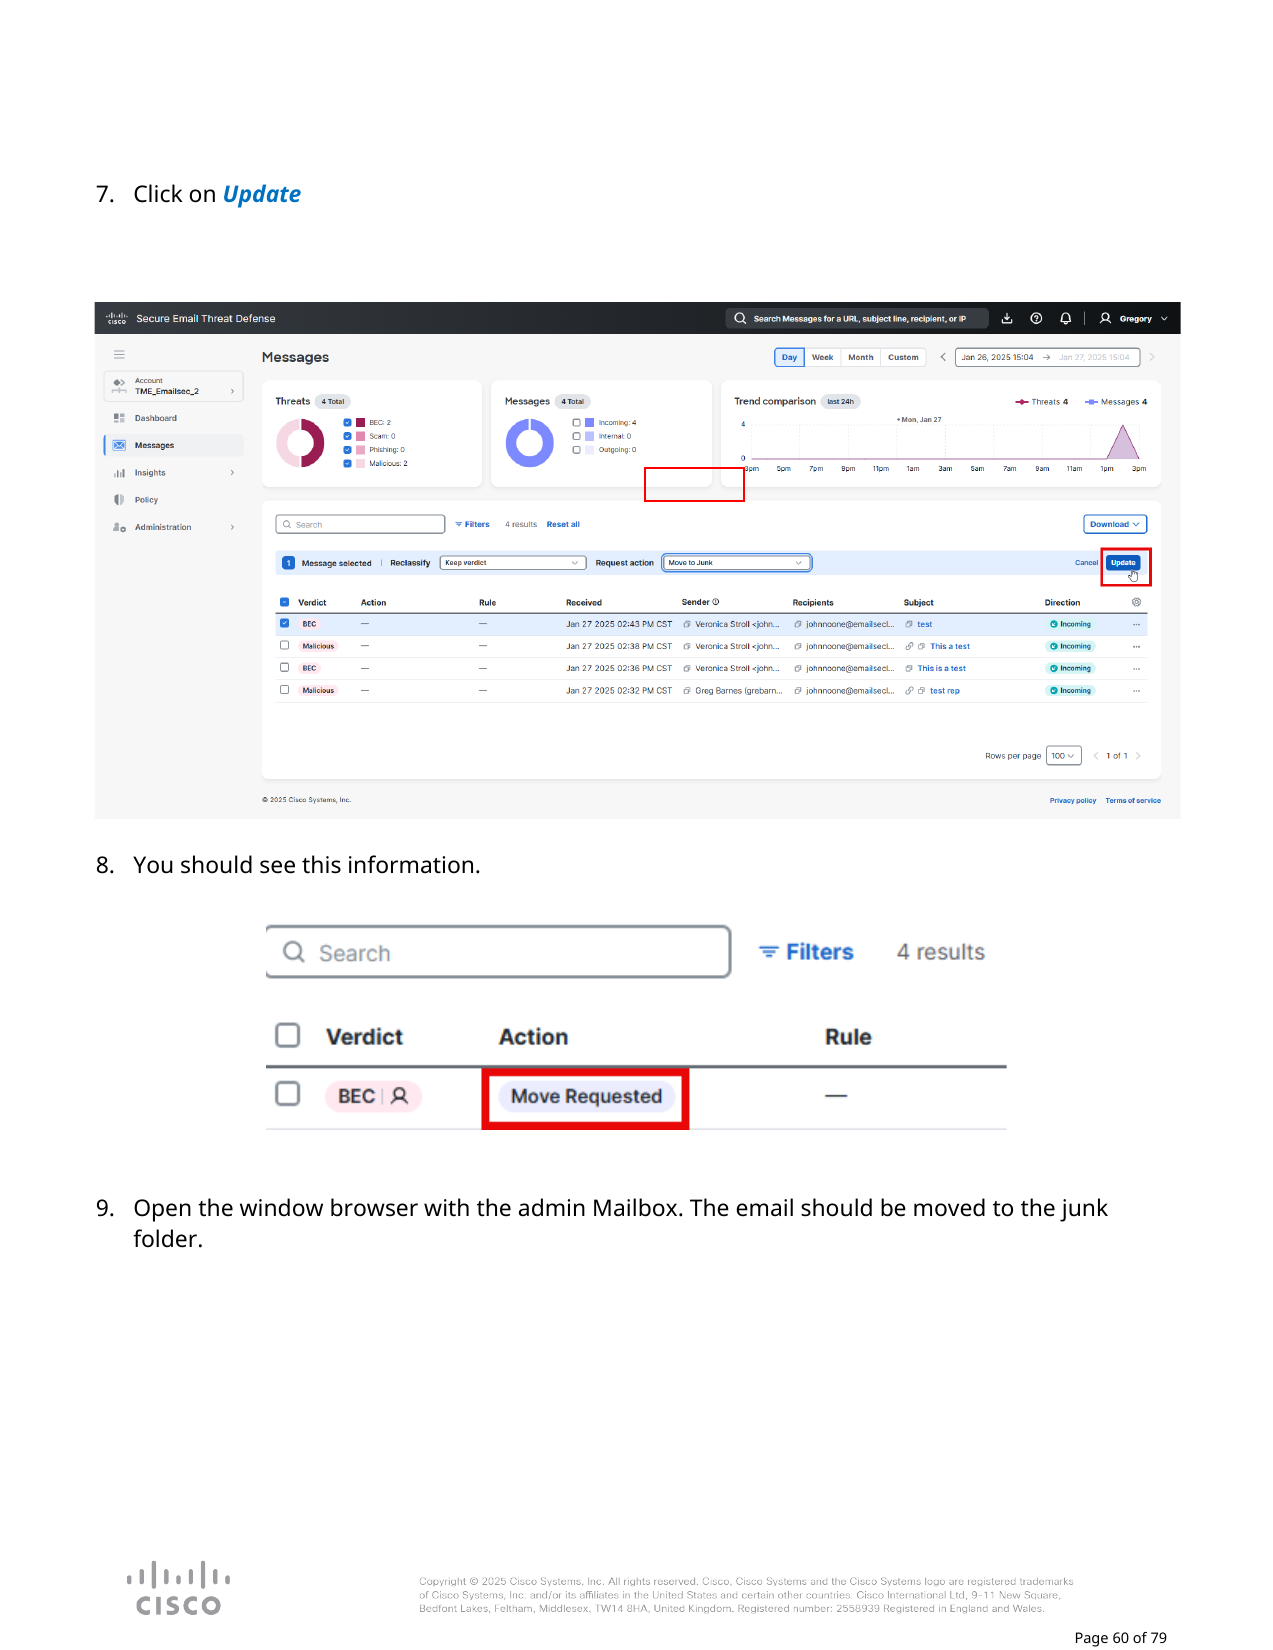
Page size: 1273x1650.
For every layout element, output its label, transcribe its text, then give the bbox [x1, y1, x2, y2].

list You should see this information. [96, 849, 1178, 881]
picture [266, 912, 1007, 1130]
list Open the window browser with the admin Mailbox. The email should be moved to the junk folder. [96, 1192, 1178, 1254]
picture [94, 302, 1181, 819]
list Click on Update [96, 178, 1178, 209]
picture [121, 1554, 1079, 1617]
